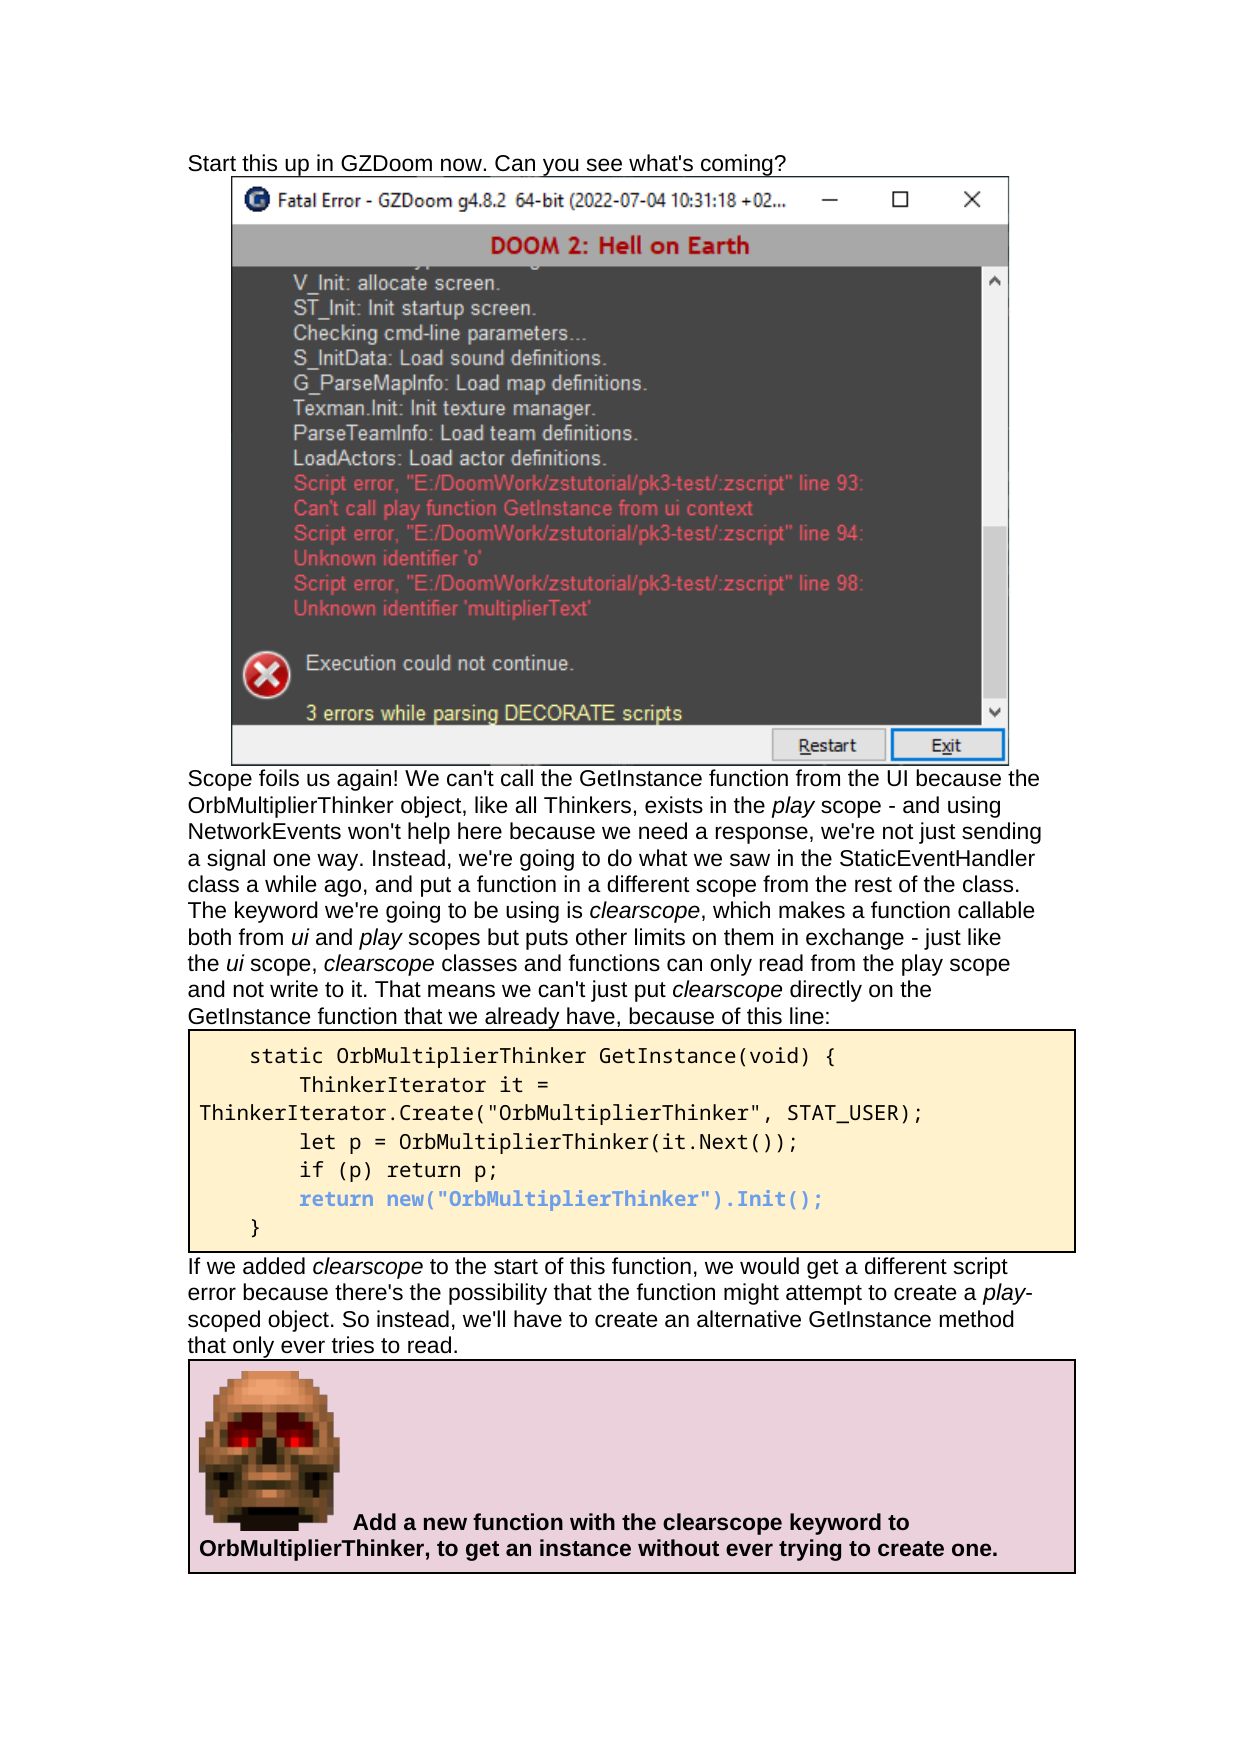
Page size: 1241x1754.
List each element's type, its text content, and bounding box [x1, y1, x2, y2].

table_header static OrbMultiplierThinker GetInstance(void) { ThinkerIterator it = ThinkerIterator.Create("OrbMultiplierThinker", STAT_USER); let p = OrbMultiplierThinker(it.Next()); if (p) return p; return new("OrbMultiplierThinker").Init(); } [190, 1031, 1074, 1251]
table_header Add a new function with the clearscope keyword to OrbMultiplierThinker, to get an instance without ever trying to create one. [190, 1361, 1074, 1572]
text The keyword we're going to be using is clearscope, which makes a function callable both from ui and play scopes but puts other limits on them in exchange - just like the ui scope, clearscope classes and functions can only read from the play scope and not write to it. That means we can't just put clearscope directly on the GetInstance function that we already have, because of this line: [187, 897, 1053, 1029]
text If we added clearscope to the start of this function, we would get a different script error because there's the possibility that the function might attempt to create a play-scoped object. So instead, we'll have to create an alternative GetInstance method that only ever tries to read. [187, 1253, 1053, 1358]
picture [198, 1371, 340, 1531]
picture [231, 176, 1010, 766]
text Start this up in GZDoom now. Can you see what's coming? [187, 150, 1053, 176]
text Scope foils us again! We can't call the GetInstance function from the UI because the OrbMultiplierThinker object, like all Thinkers, exists in the play scope - and using NetworkEvents won't help here because we need a response, we're not just sending a signal one way. Instead, we're going to do what we saw in the StaticEventHandler class a while ago, and put a function in a different scope from the rest of the class. [187, 765, 1053, 897]
